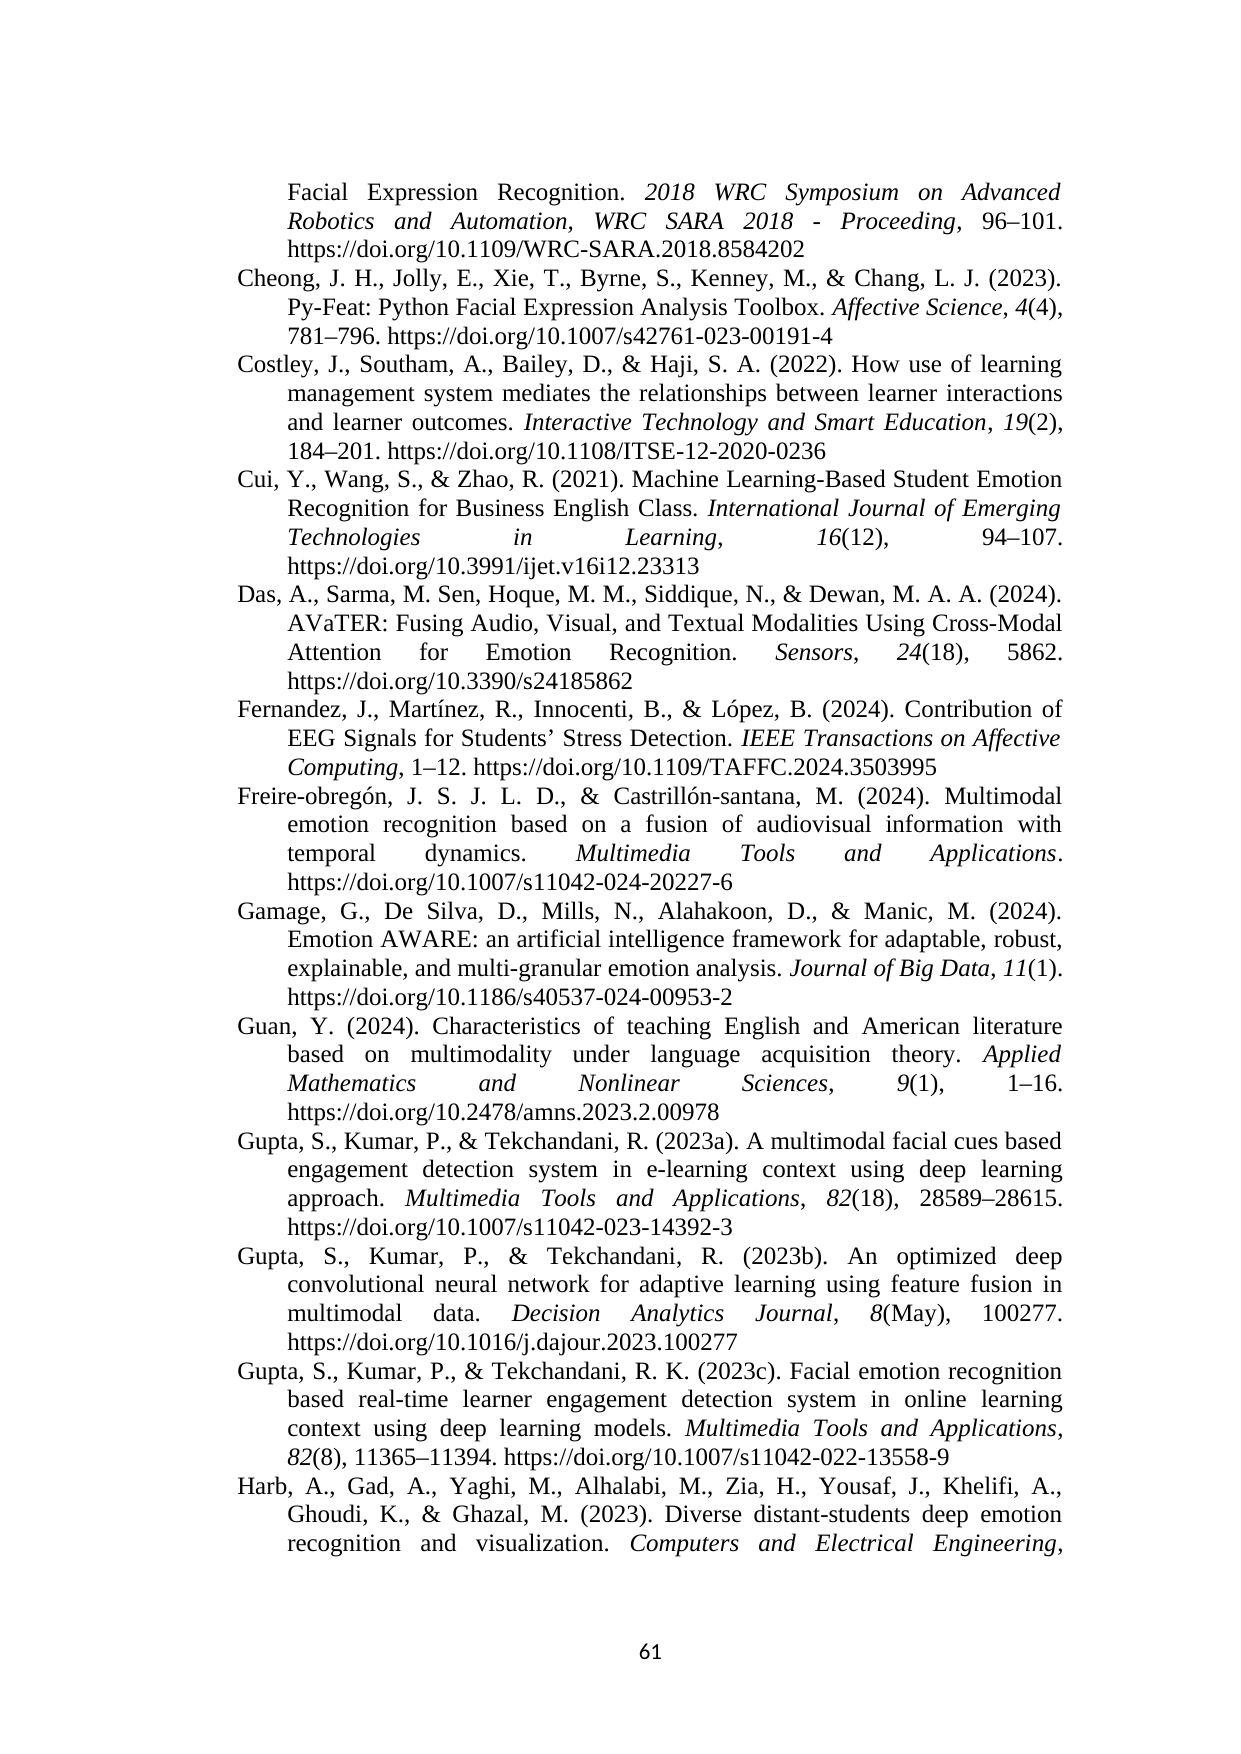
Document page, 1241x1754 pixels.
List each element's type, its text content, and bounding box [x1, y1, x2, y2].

text Gamage, G., De Silva, D., Mills, N., Alahakoon, D., & Manic, M. (2024). Emotion AWARE: an artificial intelligence framework for adaptable, robust, explainable, and multi-granular emotion analysis. Journal of Big Data, 11(1). https://doi.org/10.1186/s40537-024-00953-2 [237, 896, 1063, 1011]
text Guan, Y. (2024). Characteristics of teaching English and American literature based on multimodality under language acquisition theory. Applied Mathematics and Nonlinear Sciences, 9(1), 1–16. https://doi.org/10.2478/amns.2023.2.00978 [237, 1011, 1063, 1126]
text Gupta, S., Kumar, P., & Tekchandani, R. (2023b). An optimized deep convolutional neural network for adaptive learning using feature fusion in multimodal data. Decision Analytics Journal, 8(May), 100277. https://doi.org/10.1016/j.dajour.2023.100277 [237, 1241, 1063, 1356]
text Gupta, S., Kumar, P., & Tekchandani, R. K. (2023c). Facial emotion recognition based real-time learner engagement detection system in online learning context using deep learning models. Multimedia Tools and Applications, 82(8), 11365–11394. https://doi.org/10.1007/s11042-022-13558-9 [237, 1356, 1063, 1471]
text Das, A., Sarma, M. Sen, Hoque, M. M., Siddique, N., & Dewan, M. A. A. (2024). AVaTER: Fusing Audio, Visual, and Textual Modalities Using Cross-Modal Attention for Emotion Recognition. Sensors, 24(18), 5862. https://doi.org/10.3390/s24185862 [237, 579, 1063, 694]
text Gupta, S., Kumar, P., & Tekchandani, R. (2023a). A multimodal facial cues based engagement detection system in e-learning context using deep learning approach. Multimedia Tools and Applications, 82(18), 28589–28615. https://doi.org/10.1007/s11042-023-14392-3 [237, 1126, 1063, 1241]
text Fernandez, J., Martínez, R., Innocenti, B., & López, B. (2024). Contribution of EEG Signals for Students’ Stress Detection. IEEE Transactions on Affective Computing, 1–12. https://doi.org/10.1109/TAFFC.2024.3503995 [237, 694, 1063, 781]
text Cui, Y., Wang, S., & Zhao, R. (2021). Machine Learning-Based Student Emotion Recognition for Business English Class. International Journal of Emerging Technologies in Learning, 16(12), 94–107. https://doi.org/10.3991/ijet.v16i12.23313 [237, 464, 1063, 579]
text Cheong, J. H., Jolly, E., Xie, T., Byrne, S., Kenney, M., & Chang, L. J. (2023). Py-Feat: Python Facial Expression Analysis Toolbox. Affective Science, 4(4), 781–796. https://doi.org/10.1007/s42761-023-00191-4 [237, 263, 1063, 349]
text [237, 177, 1063, 263]
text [237, 1471, 1063, 1557]
text Costley, J., Southam, A., Bailey, D., & Haji, S. A. (2022). How use of learning management system mediates the relationships between learner interactions and learner outcomes. Interactive Technology and Smart Education, 19(2), 184–201. https://doi.org/10.1108/ITSE-12-2020-0236 [237, 349, 1063, 464]
text Freire-obregón, J. S. J. L. D., & Castrillón-santana, M. (2024). Multimodal emotion recognition based on a fusion of audiovisual information with temporal dynamics. Multimedia Tools and Applications. https://doi.org/10.1007/s11042-024-20227-6 [237, 781, 1063, 896]
